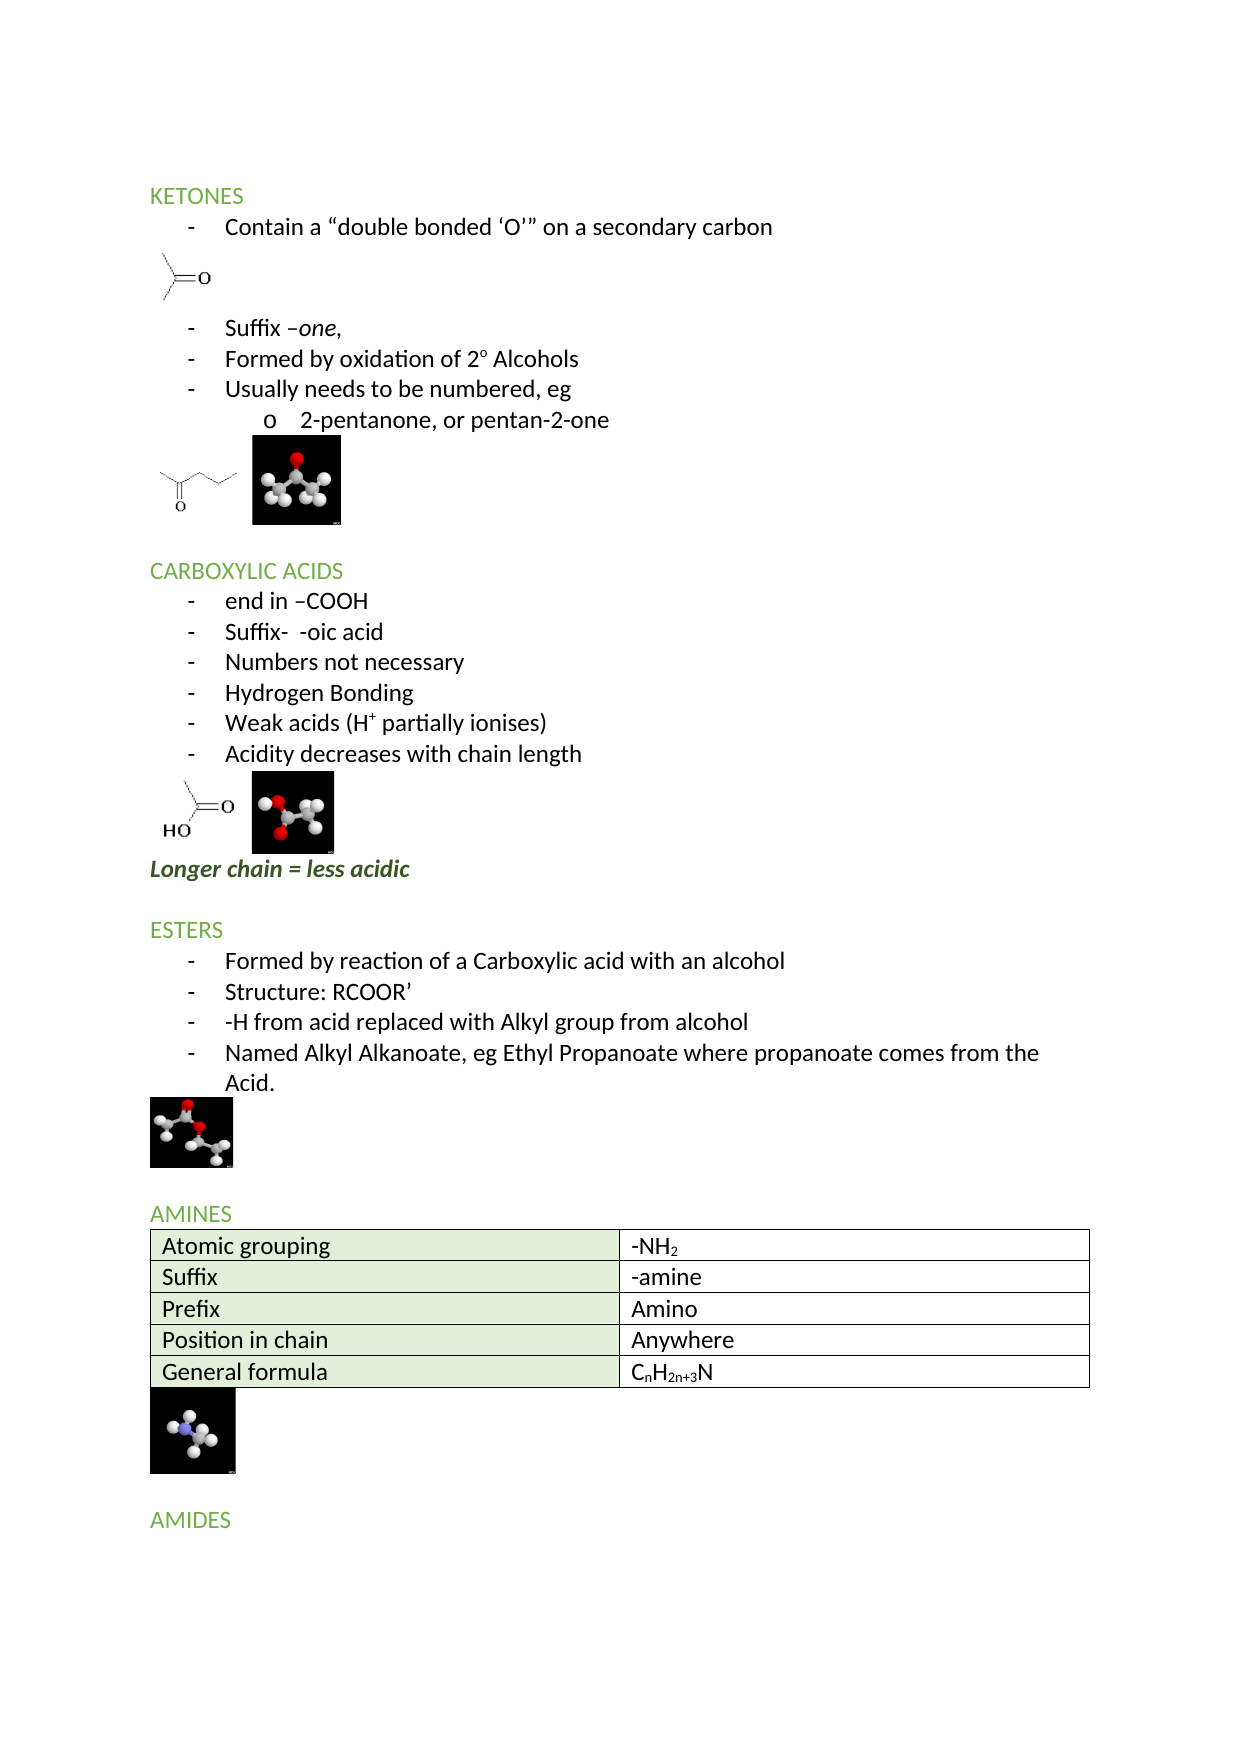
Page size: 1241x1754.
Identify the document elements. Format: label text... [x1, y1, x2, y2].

list Structure: RCOOR’ [187, 976, 1090, 1006]
picture [150, 768, 247, 854]
picture [150, 241, 223, 313]
table_cell Anywhere [620, 1325, 1089, 1355]
table_cell Amino [620, 1293, 1089, 1323]
list Named Alkyl Alkanoate, eg Ethyl Propanoate where propanoate comes from the Acid. [187, 1037, 1090, 1098]
list Weak acids (H+ partially ionises) [187, 708, 1090, 738]
list Numbers not necessary [187, 647, 1090, 677]
table_cell CnH2n+3N [620, 1356, 1089, 1387]
list Suffix- -oic acid [187, 616, 1090, 647]
list Acidity decreases with chain length [187, 738, 1090, 769]
table_cell -amine [620, 1261, 1089, 1292]
table_cell Suffix [151, 1261, 619, 1292]
picture [251, 771, 335, 854]
picture [252, 435, 341, 525]
list Suffix –one, [187, 312, 1090, 343]
table_cell Prefix [151, 1293, 619, 1323]
table_header Atomic grouping [151, 1230, 619, 1260]
table_cell Position in chain [151, 1325, 619, 1355]
list end in –COOH [187, 586, 1090, 616]
list Formed by reaction of a Carboxylic acid with an alcohol [187, 945, 1090, 976]
list -H from acid replaced with Alkyl group from alcohol [187, 1006, 1090, 1037]
list 2-pentanone, or pentan-2-one [262, 404, 1090, 436]
list Usually needs to be numbered, eg [187, 373, 1090, 404]
picture [150, 462, 247, 525]
picture [150, 1387, 236, 1474]
table_cell General formula [151, 1356, 619, 1387]
list Contain a “double bonded ‘O’” on a secondary carbon [187, 211, 1090, 242]
table_header -NH2 [620, 1230, 1089, 1260]
list Hydrogen Bonding [187, 677, 1090, 708]
picture [150, 1097, 234, 1168]
list Formed by oxidation of 2o Alcohols [187, 343, 1090, 373]
